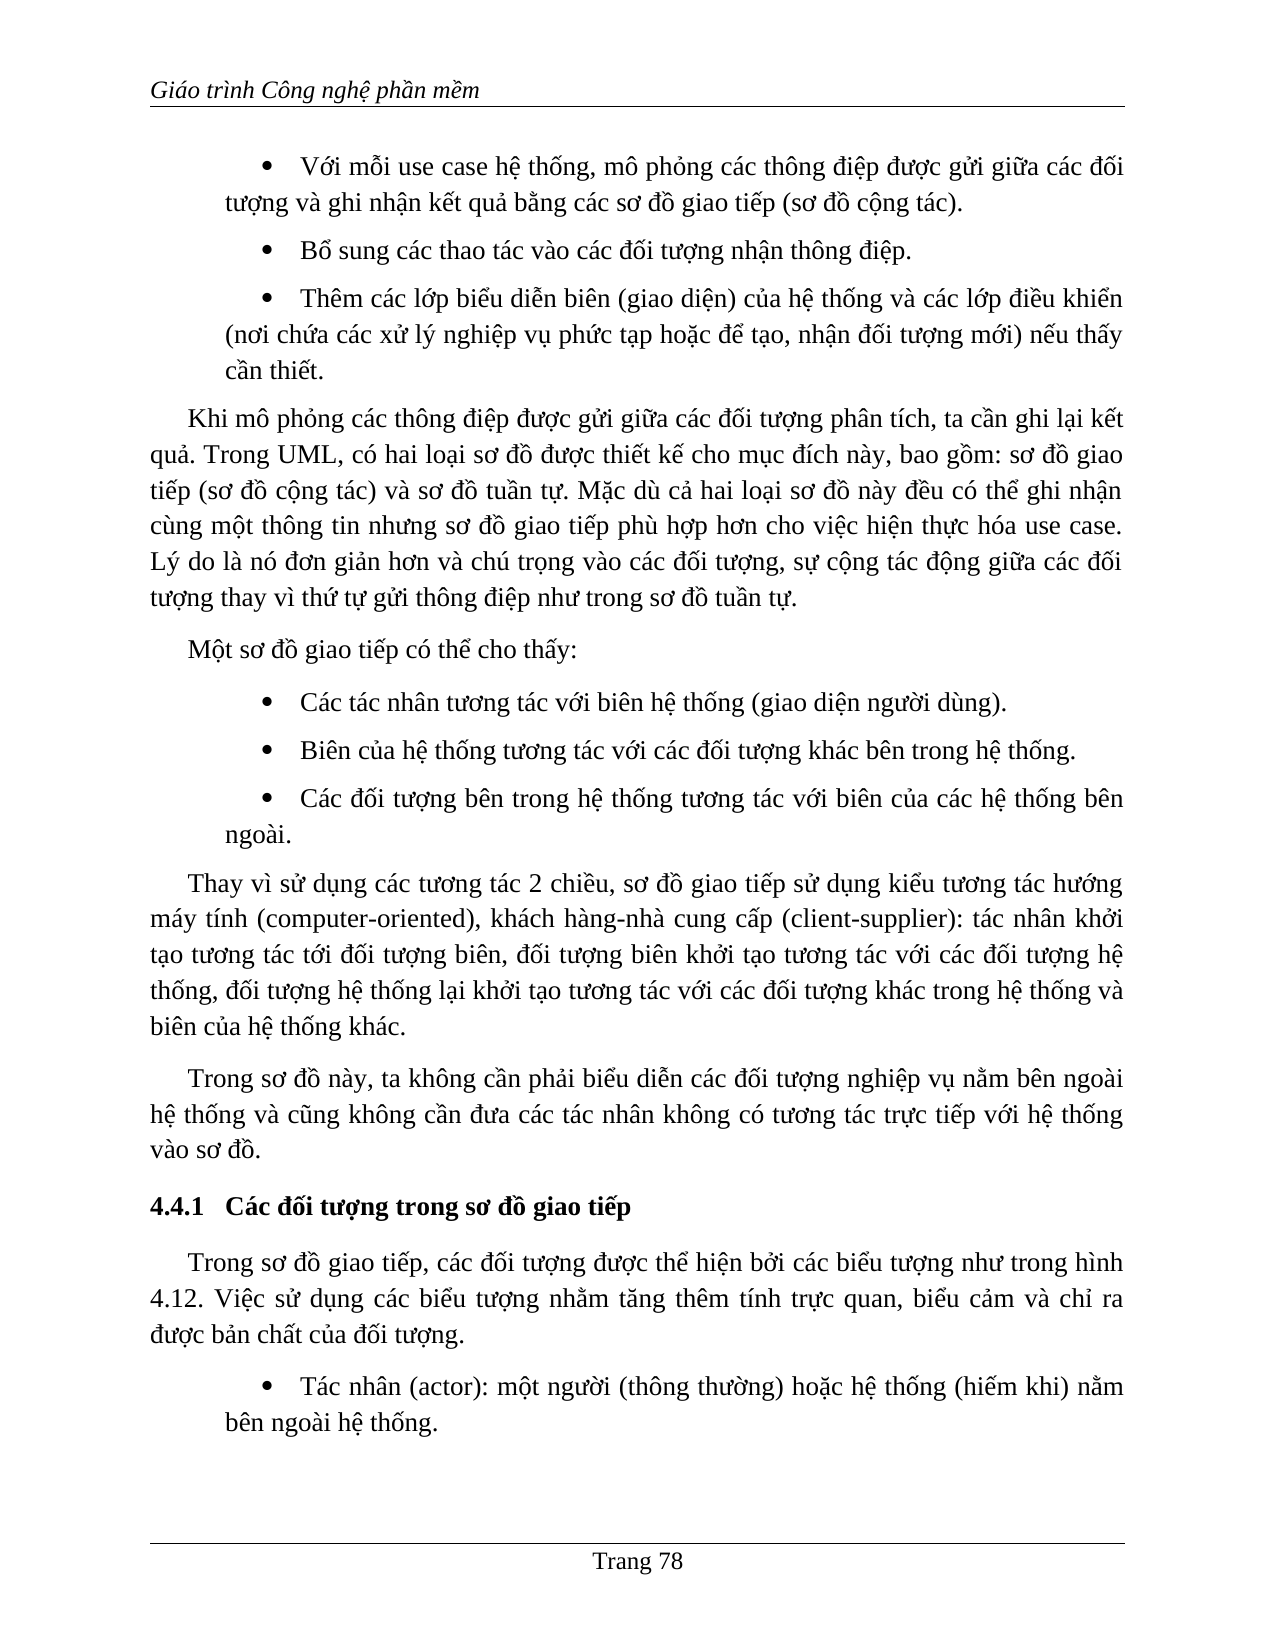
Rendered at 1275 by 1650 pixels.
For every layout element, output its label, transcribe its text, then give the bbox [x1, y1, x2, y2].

list Với mỗi use case hệ thống, mô phỏng các thông điệp được gửi giữa các đối tượng và ghi nhận kết quả bằng các sơ đồ giao tiếp (sơ đồ cộng tác). [225, 150, 1125, 217]
list Các tác nhân tương tác với biên hệ thống (giao diện người dùng). [225, 686, 1125, 717]
list Biên của hệ thống tương tác với các đối tượng khác bên trong hệ thống. [225, 734, 1125, 765]
text Khi mô phỏng các thông điệp được gửi giữa các đối tượng phân tích, ta cần ghi lại kết quả. Trong UML, có hai loại sơ đồ được thiết kế cho mục đích này, bao gồm: sơ đồ giao tiếp (sơ đồ cộng tác) và sơ đồ tuần tự. Mặc dù cả hai loại sơ đồ này đều có thể ghi nhận cùng một thông tin nhưng sơ đồ giao tiếp phù hợp hơn cho việc hiện thực hóa use case. Lý do là nó đơn giản hơn và chú trọng vào các đối tượng, sự cộng tác động giữa các đối tượng thay vì thứ tự gửi thông điệp như trong sơ đồ tuần tự. [150, 402, 1125, 612]
text Trong sơ đồ này, ta không cần phải biểu diễn các đối tượng nghiệp vụ nằm bên ngoài hệ thống và cũng không cần đưa các tác nhân không có tương tác trực tiếp với hệ thống vào sơ đồ. [150, 1062, 1125, 1164]
list Tác nhân (actor): một người (thông thường) hoặc hệ thống (hiếm khi) nằm bên ngoài hệ thống. [225, 1370, 1125, 1437]
subtitle Các đối tượng trong sơ đồ giao tiếp [150, 1190, 1125, 1221]
text Một sơ đồ giao tiếp có thể cho thấy: [150, 633, 1125, 664]
text Trong sơ đồ giao tiếp, các đối tượng được thể hiện bởi các biểu tượng như trong hình 4.12. Việc sử dụng các biểu tượng nhằm tăng thêm tính trực quan, biểu cảm và chỉ ra được bản chất của đối tượng. [150, 1247, 1125, 1349]
list Bổ sung các thao tác vào các đối tượng nhận thông điệp. [225, 234, 1125, 265]
text Thay vì sử dụng các tương tác 2 chiều, sơ đồ giao tiếp sử dụng kiểu tương tác hướng máy tính (computer-oriented), khách hàng-nhà cung cấp (client-supplier): tác nhân khởi tạo tương tác tới đối tượng biên, đối tượng biên khởi tạo tương tác với các đối tượng hệ thống, đối tượng hệ thống lại khởi tạo tương tác với các đối tượng khác trong hệ thống và biên của hệ thống khác. [150, 867, 1125, 1041]
list Thêm các lớp biểu diễn biên (giao diện) của hệ thống và các lớp điều khiển (nơi chứa các xử lý nghiệp vụ phức tạp hoặc để tạo, nhận đối tượng mới) nếu thấy cần thiết. [225, 282, 1125, 385]
list Các đối tượng bên trong hệ thống tương tác với biên của các hệ thống bên ngoài. [225, 783, 1125, 849]
